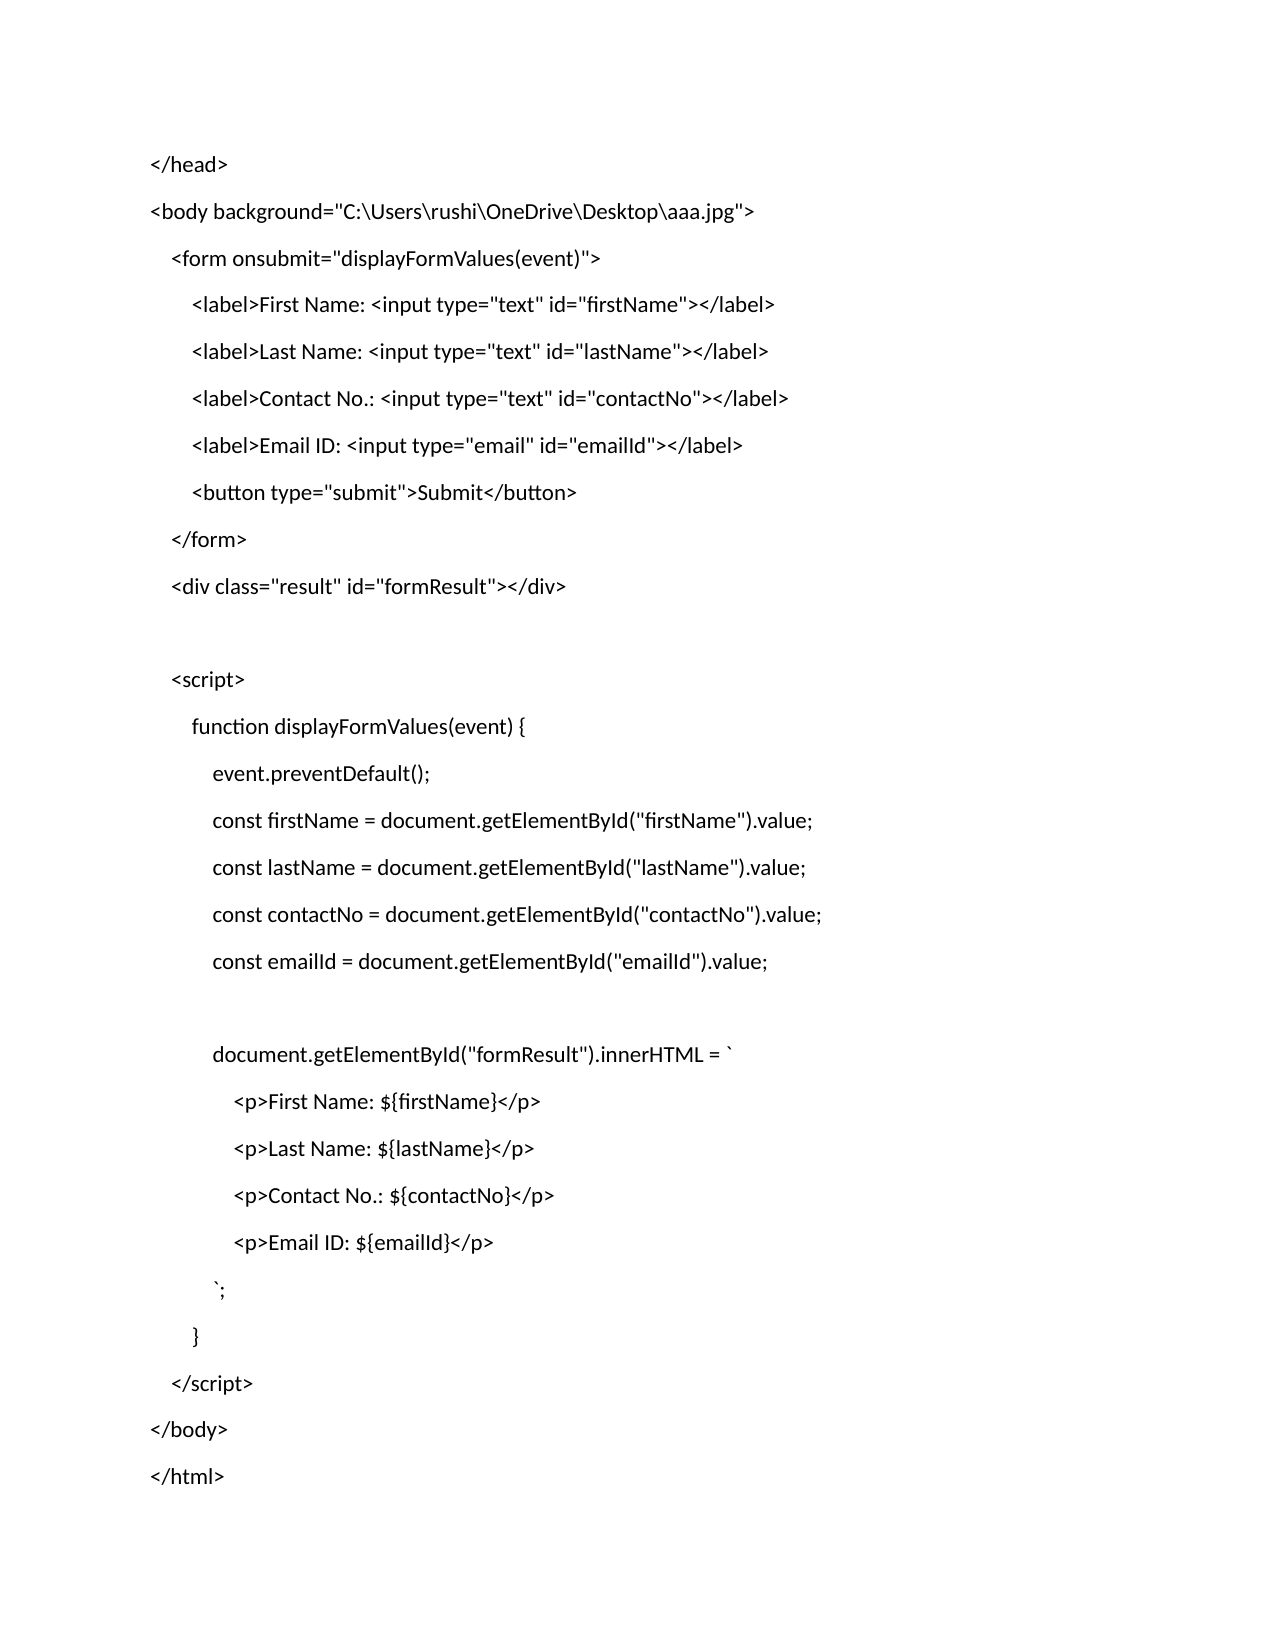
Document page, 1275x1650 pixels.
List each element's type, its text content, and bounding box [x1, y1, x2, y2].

text <label>First Name: <input type="text" id="firstName"></label> [150, 291, 1125, 319]
text <label>Email ID: <input type="email" id="emailId"></label> [150, 431, 1125, 459]
text <form onsubmit="displayFormValues(event)"> [150, 244, 1125, 272]
text <label>Last Name: <input type="text" id="lastName"></label> [150, 337, 1125, 366]
text const contactNo = document.getElementById("contactNo").value; [150, 900, 1125, 928]
text <p>Email ID: ${emailId}</p> [150, 1228, 1125, 1256]
text <label>Contact No.: <input type="text" id="contactNo"></label> [150, 384, 1125, 412]
text <p>Contact No.: ${contactNo}</p> [150, 1181, 1125, 1209]
text </html> [150, 1462, 1125, 1491]
text const lastName = document.getElementById("lastName").value; [150, 853, 1125, 881]
text </head> [150, 150, 1125, 178]
text <div class="result" id="formResult"></div> [150, 572, 1125, 600]
text <button type="submit">Submit</button> [150, 478, 1125, 506]
text const firstName = document.getElementById("firstName").value; [150, 806, 1125, 834]
text document.getElementById("formResult").innerHTML = ` [150, 1041, 1125, 1069]
text const emailId = document.getElementById("emailId").value; [150, 947, 1125, 975]
text </form> [150, 525, 1125, 553]
text <script> [150, 666, 1125, 694]
text <p>Last Name: ${lastName}</p> [150, 1134, 1125, 1162]
text <body background="C:\Users\rushi\OneDrive\Desktop\aaa.jpg"> [150, 197, 1125, 225]
text <p>First Name: ${firstName}</p> [150, 1087, 1125, 1116]
text function displayFormValues(event) { [150, 712, 1125, 741]
text </body> [150, 1416, 1125, 1444]
text `; [150, 1275, 1125, 1303]
text event.preventDefault(); [150, 759, 1125, 787]
text </script> [150, 1369, 1125, 1397]
text } [150, 1322, 1125, 1350]
